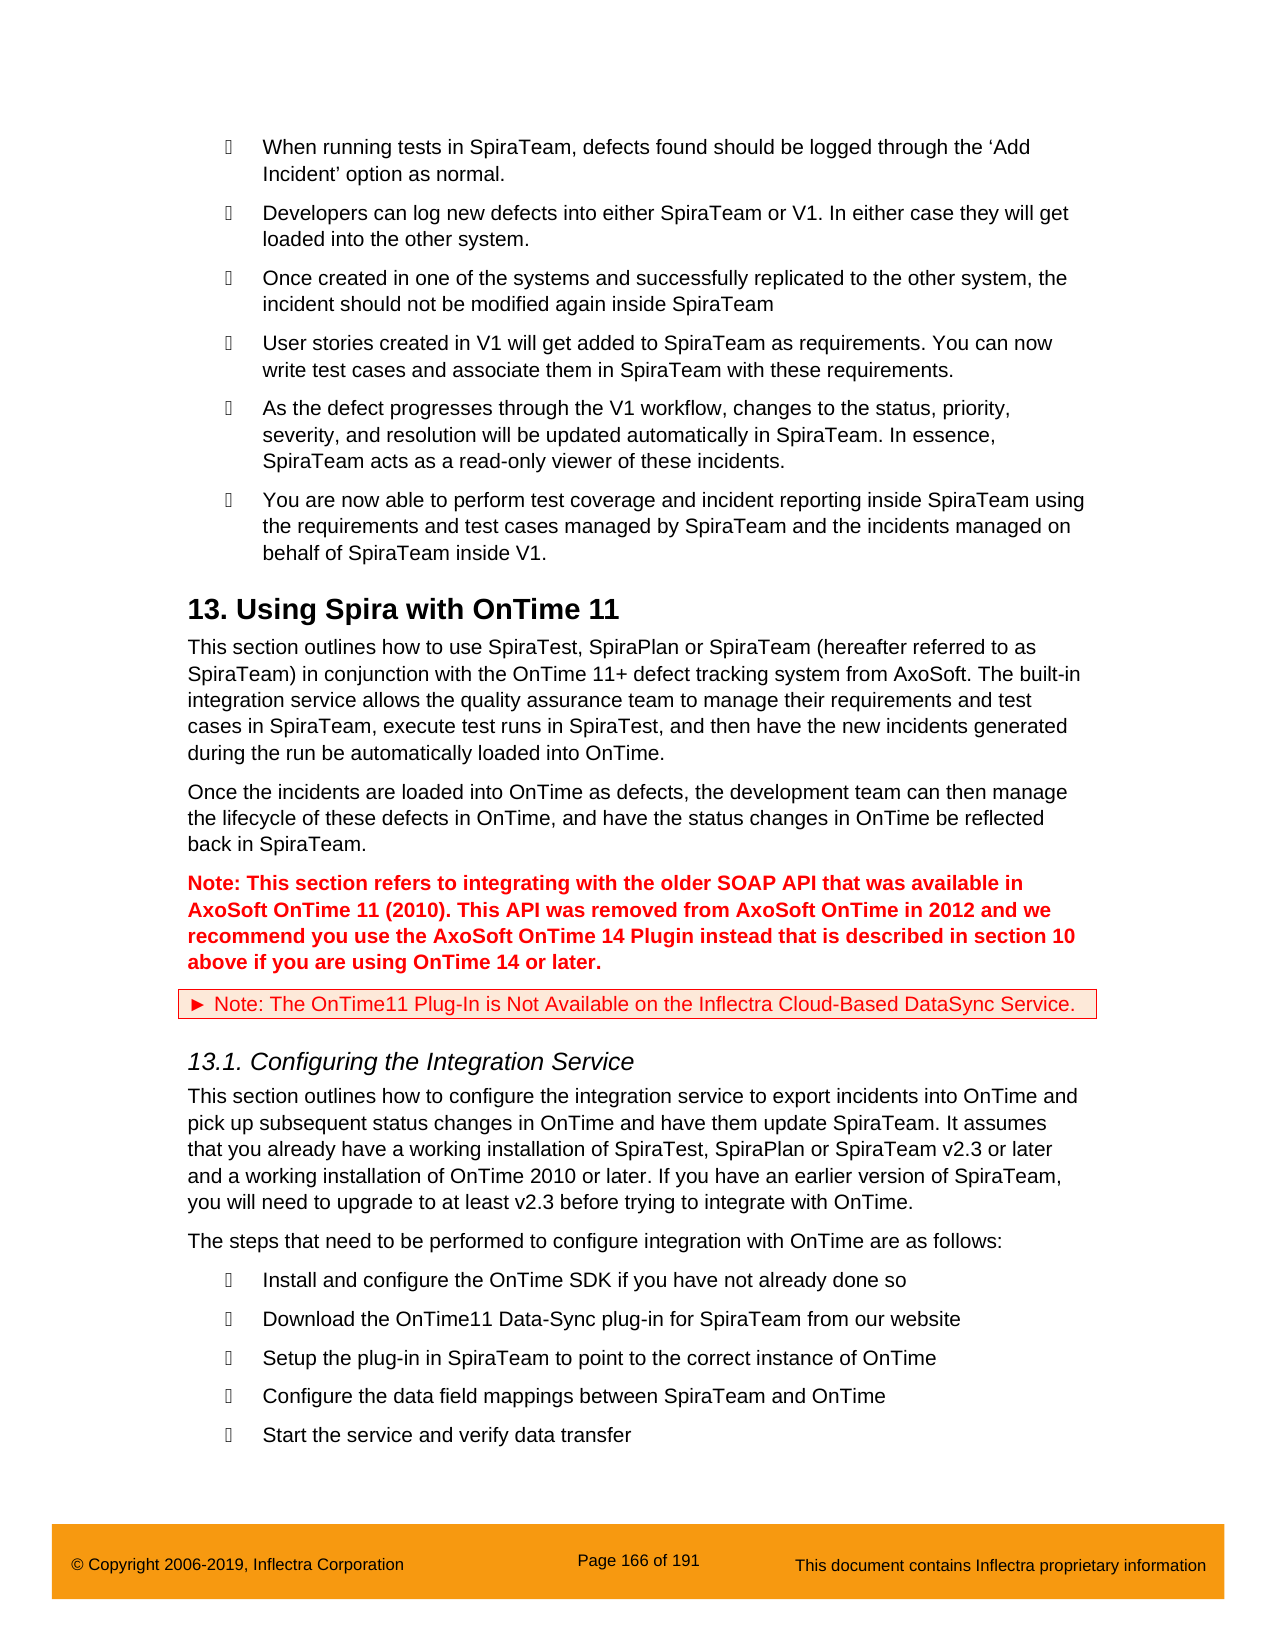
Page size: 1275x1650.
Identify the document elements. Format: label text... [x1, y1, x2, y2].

list Start the service and verify data transfer [225, 1423, 1087, 1447]
list Download the OnTime11 Data-Sync plug-in for SpiraTeam from our website [225, 1306, 1087, 1331]
list Developers can log new defects into either SpiraTeam or V1. In either case they will get loaded into the other system. [225, 200, 1087, 251]
text The steps that need to be performed to configure integration with OnTime are as follows: [187, 1229, 1087, 1253]
list You are now able to perform test coverage and incident reporting inside SpiraTeam using the requirements and test cases managed by SpiraTeam and the incidents managed on behalf of SpiraTeam inside V1. [225, 488, 1087, 565]
list As the defect progresses through the V1 workflow, changes to the status, priority, severity, and resolution will be updated automatically in SpiraTeam. In essence, SpiraTeam acts as a read-only viewer of these incidents. [225, 396, 1087, 473]
text Note: This section refers to integrating with the older SOAP API that was available in AxoSoft OnTime 11 (2010). This API was removed from AxoSoft OnTime in 2012 and we recommend you use the AxoSoft OnTime 14 Plugin instead that is described in section 10 above if you are using OnTime 14 or later. [187, 871, 1087, 974]
text ► Note: The OnTime11 Plug-In is Not Available on the Inflectra Cloud-Based DataSync Service. [179, 990, 1096, 1018]
list Once created in one of the systems and successfully replicated to the other system, the incident should not be modified again inside SpiraTeam [225, 266, 1087, 316]
list Setup the plug-in in SpiraTeam to point to the correct instance of OnTime [225, 1345, 1087, 1369]
list Install and configure the OnTime SDK if you have not already done so [225, 1267, 1087, 1292]
subtitle 13.1. Configuring the Integration Service [187, 1047, 1087, 1075]
subtitle 13. Using Spira with OnTime 11 [187, 592, 1087, 626]
list User stories created in V1 will get added to SpiraTeam as requirements. You can now write test cases and associate them in SpiraTeam with these requirements. [225, 331, 1087, 381]
list When running tests in SpiraTeam, defects found should be logged through the ‘Add Incident’ option as normal. [225, 135, 1087, 185]
text This section outlines how to configure the integration service to export incidents into OnTime and pick up subsequent status changes in OnTime and have them update SpiraTeam. It assumes that you already have a working installation of SpiraTest, SpiraPlan or SpiraTeam v2.3 or later and a working installation of OnTime 2010 or later. If you have an earlier version of SpiraTeam, you will need to upgrade to at least v2.3 before trying to integrate with OnTime. [187, 1084, 1087, 1214]
list Configure the data field mappings between SpiraTeam and OnTime [225, 1384, 1087, 1408]
text Once the incidents are loaded into OnTime as defects, the development team can then manage the lifecycle of these defects in OnTime, and have the status changes in OnTime be reflected back in SpiraTeam. [187, 779, 1087, 856]
text This section outlines how to use SpiraTest, SpiraPlan or SpiraTeam (hereafter referred to as SpiraTeam) in conjunction with the OnTime 11+ defect tracking system from AxoSoft. The built-in integration service allows the quality assurance team to manage their requirements and test cases in SpiraTeam, execute test runs in SpiraTest, and then have the new incidents generated during the run be automatically loaded into OnTime. [187, 635, 1087, 764]
